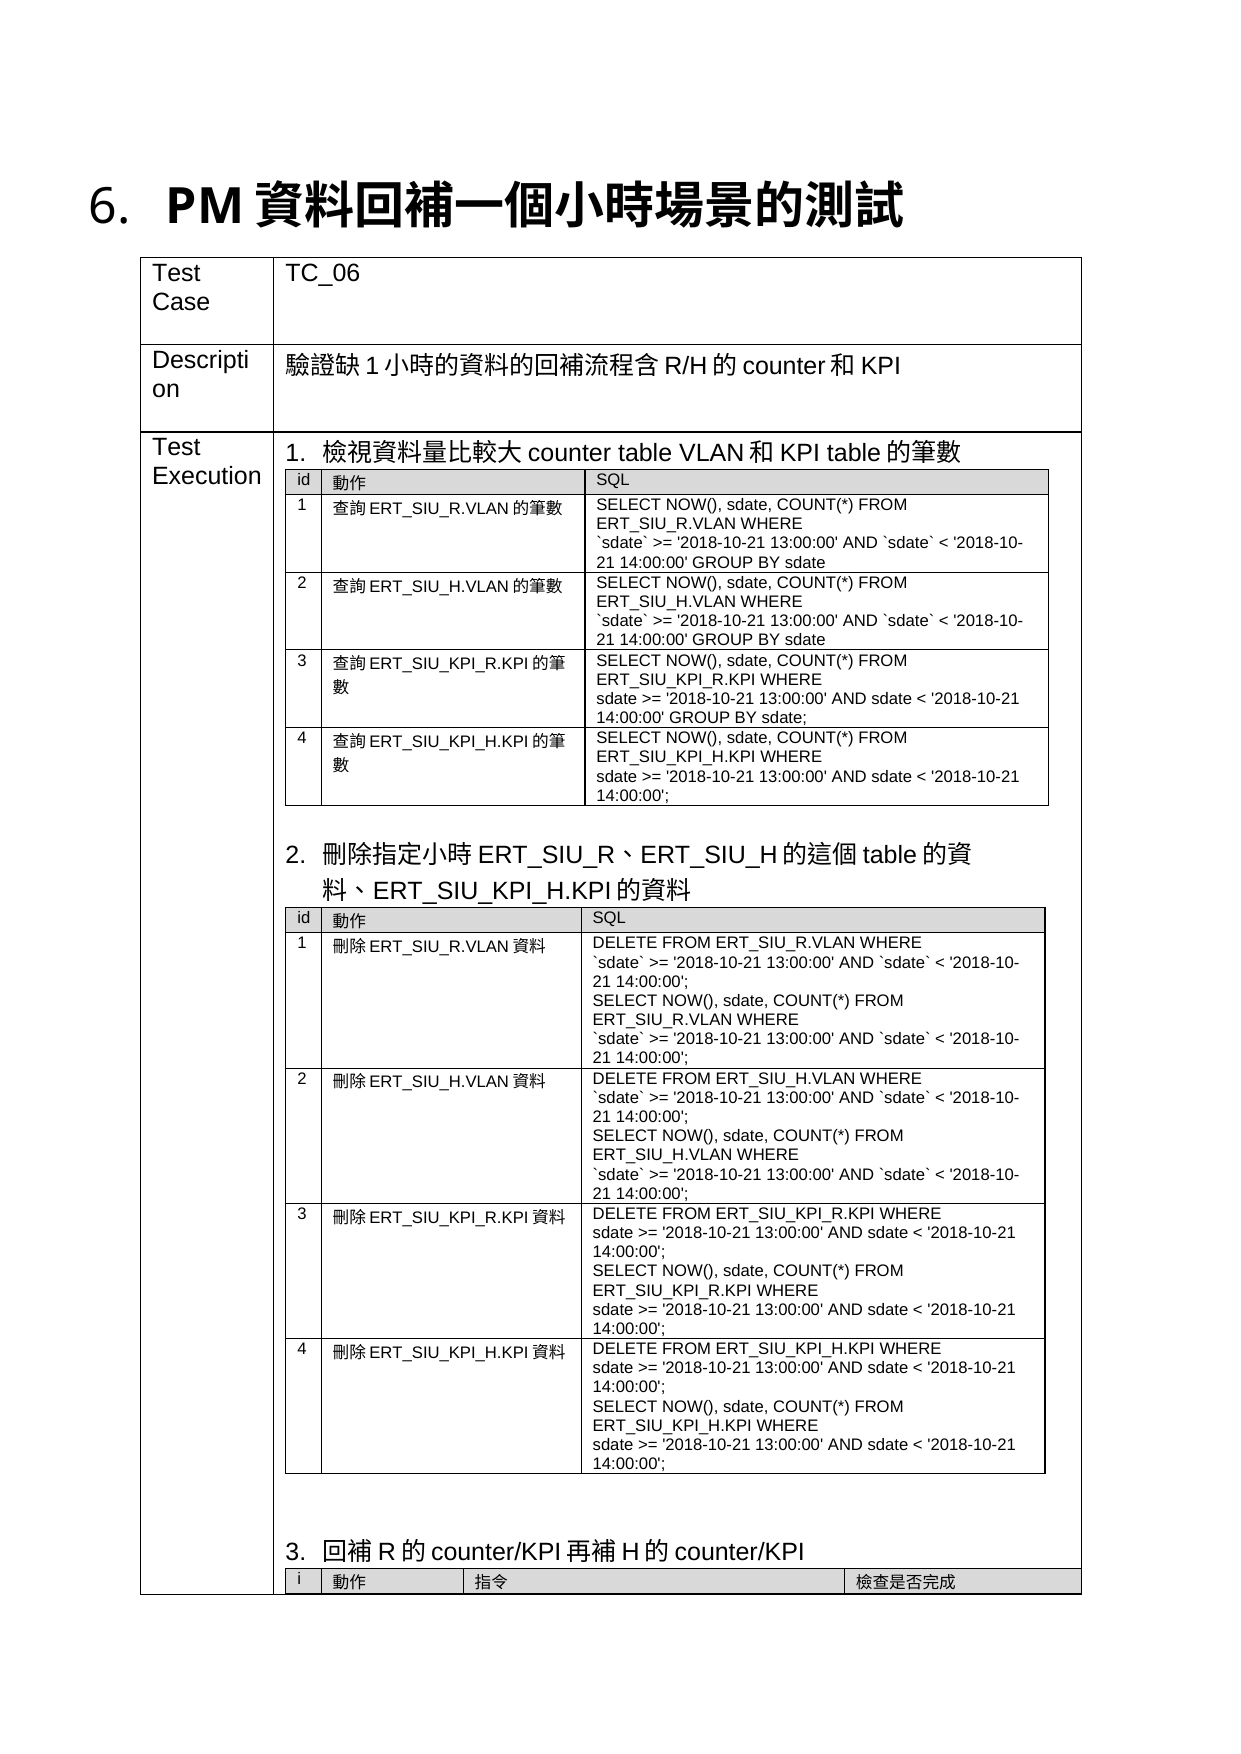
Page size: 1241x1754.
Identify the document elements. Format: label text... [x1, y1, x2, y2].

table_header Test Case [141, 258, 273, 344]
table_cell 驗證缺1小時的資料的回補流程含R/H的counter和KPI [274, 345, 1081, 431]
subtitle PM資料回補一個小時場景的測試 [89, 165, 1152, 238]
table_cell Test Execution [141, 433, 273, 1594]
table_header TC_06 [274, 258, 1081, 344]
table_cell Description [141, 345, 273, 431]
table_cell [274, 433, 1081, 1594]
